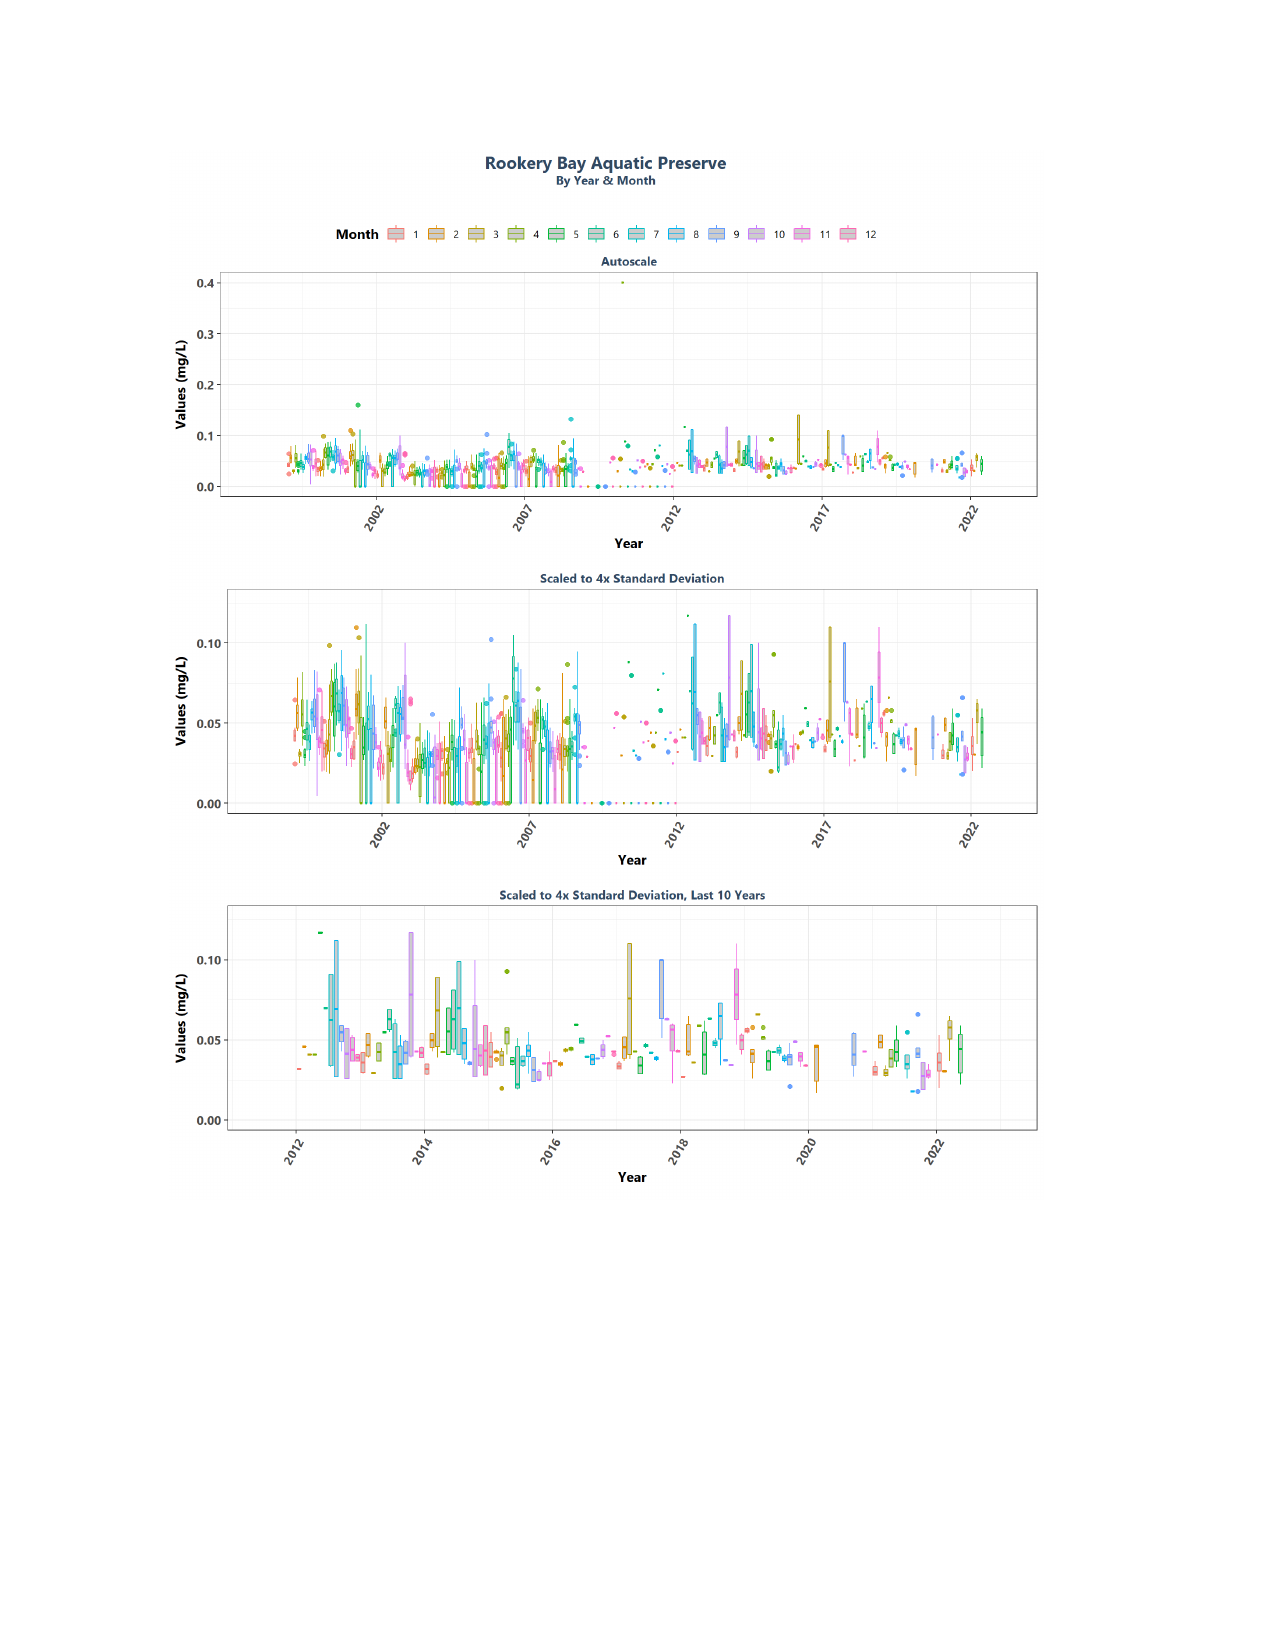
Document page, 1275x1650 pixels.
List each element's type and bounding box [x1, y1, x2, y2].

picture [168, 150, 1044, 1200]
